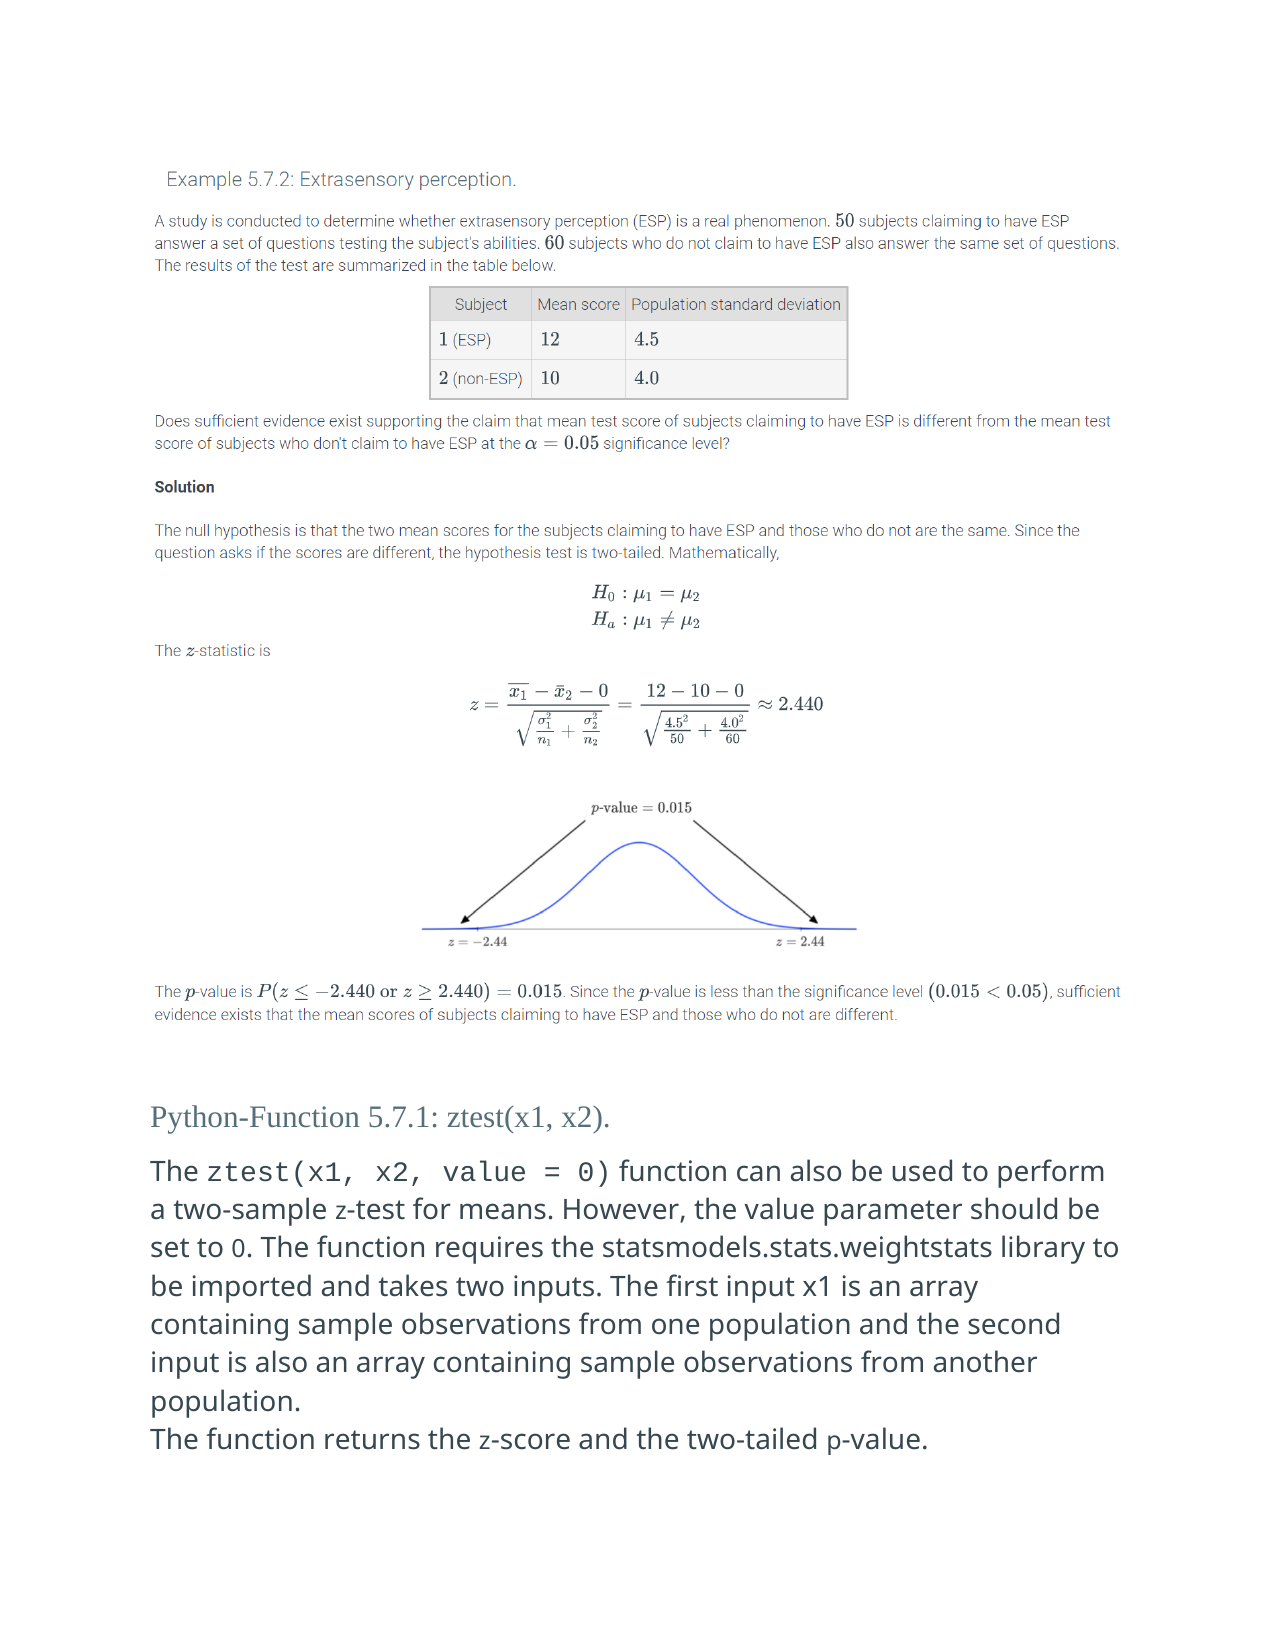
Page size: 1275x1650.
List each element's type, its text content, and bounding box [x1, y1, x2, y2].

picture [150, 150, 1125, 1054]
text The ztest(x1, x2, value = 0) function can also be used to perform a two-sample z-test for means. However, the value parameter should be set to 0. The function requires the statsmodels.stats.weightstats library to be imported and takes two inputs. The first input x1 is an array containing sample observations from one population and the second input is also an array containing sample observations from another population. [150, 1151, 1125, 1419]
text Python-Function 5.7.1: ztest(x1, x2). [150, 1098, 1125, 1134]
text The function returns the z-score and the two-tailed p-value. [150, 1419, 1125, 1458]
